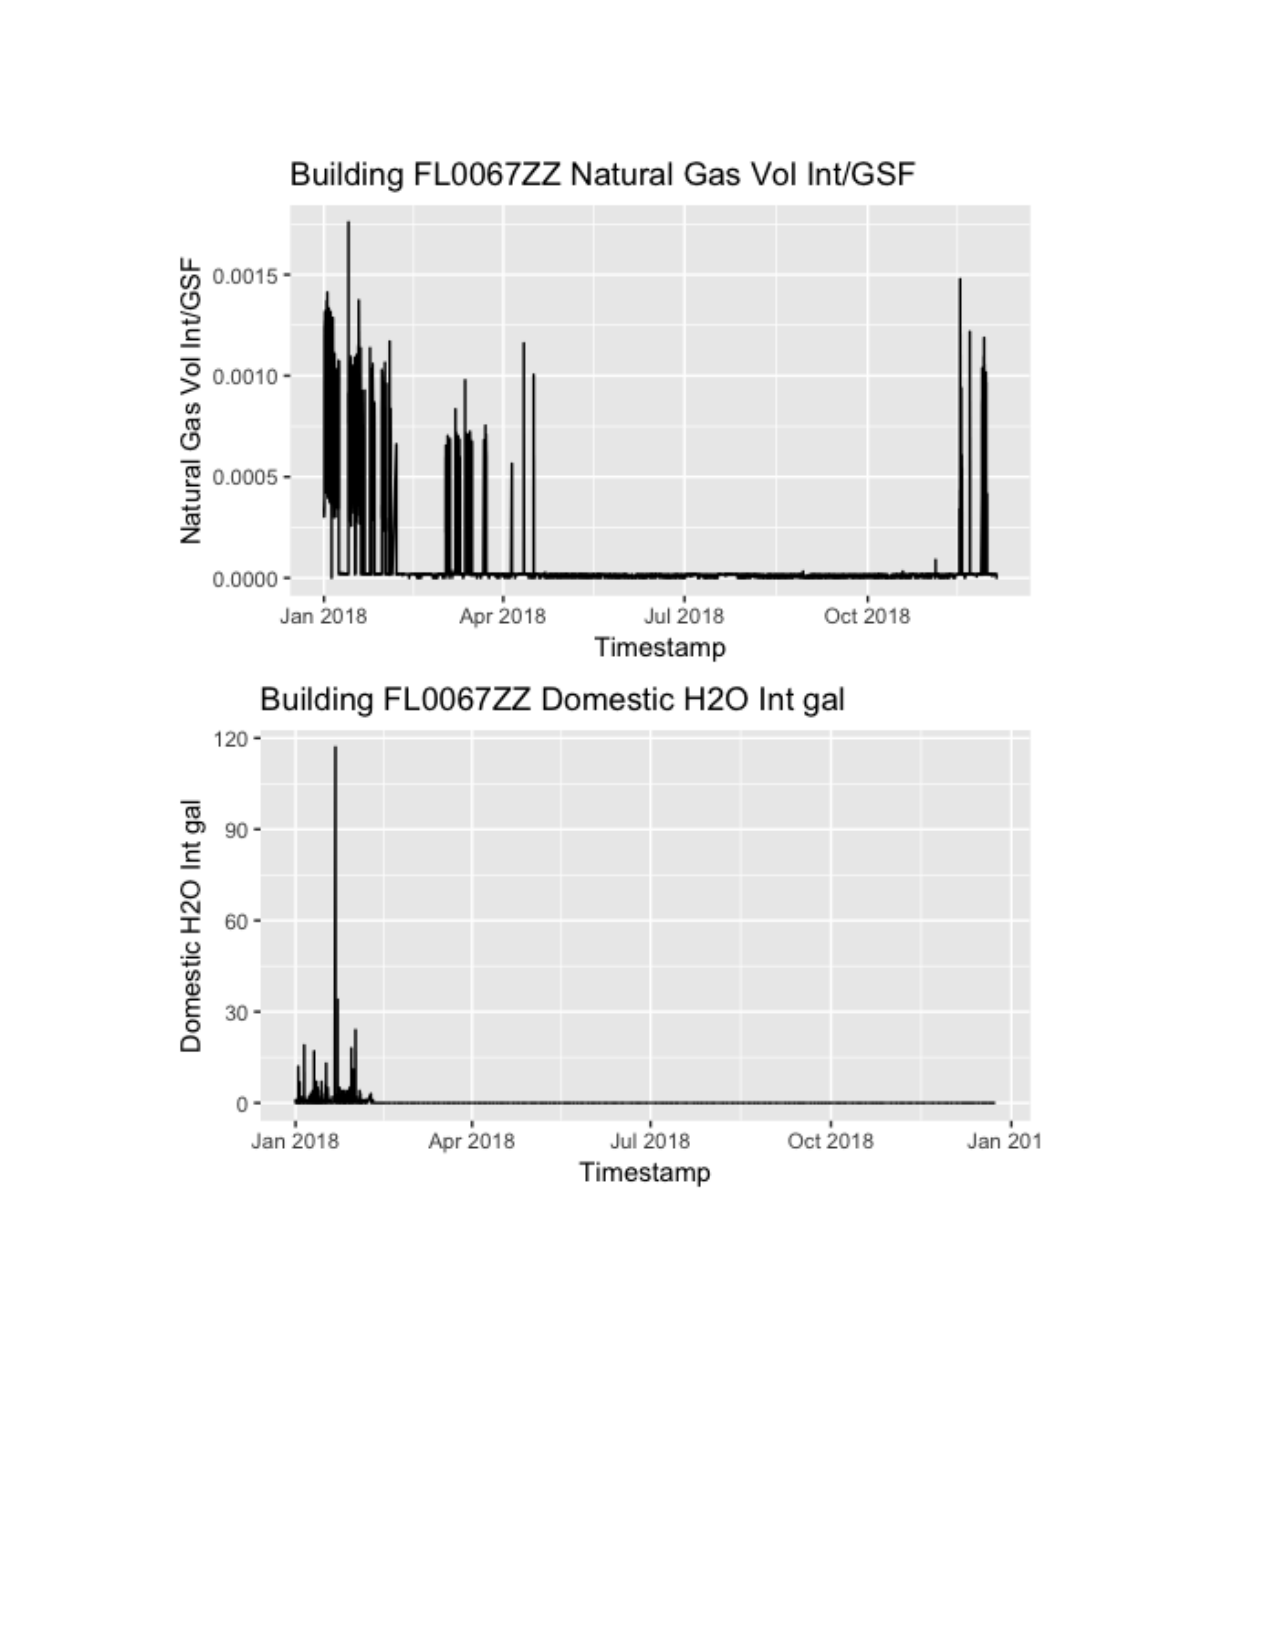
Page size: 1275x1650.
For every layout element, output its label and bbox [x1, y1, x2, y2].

picture [168, 150, 1044, 1200]
